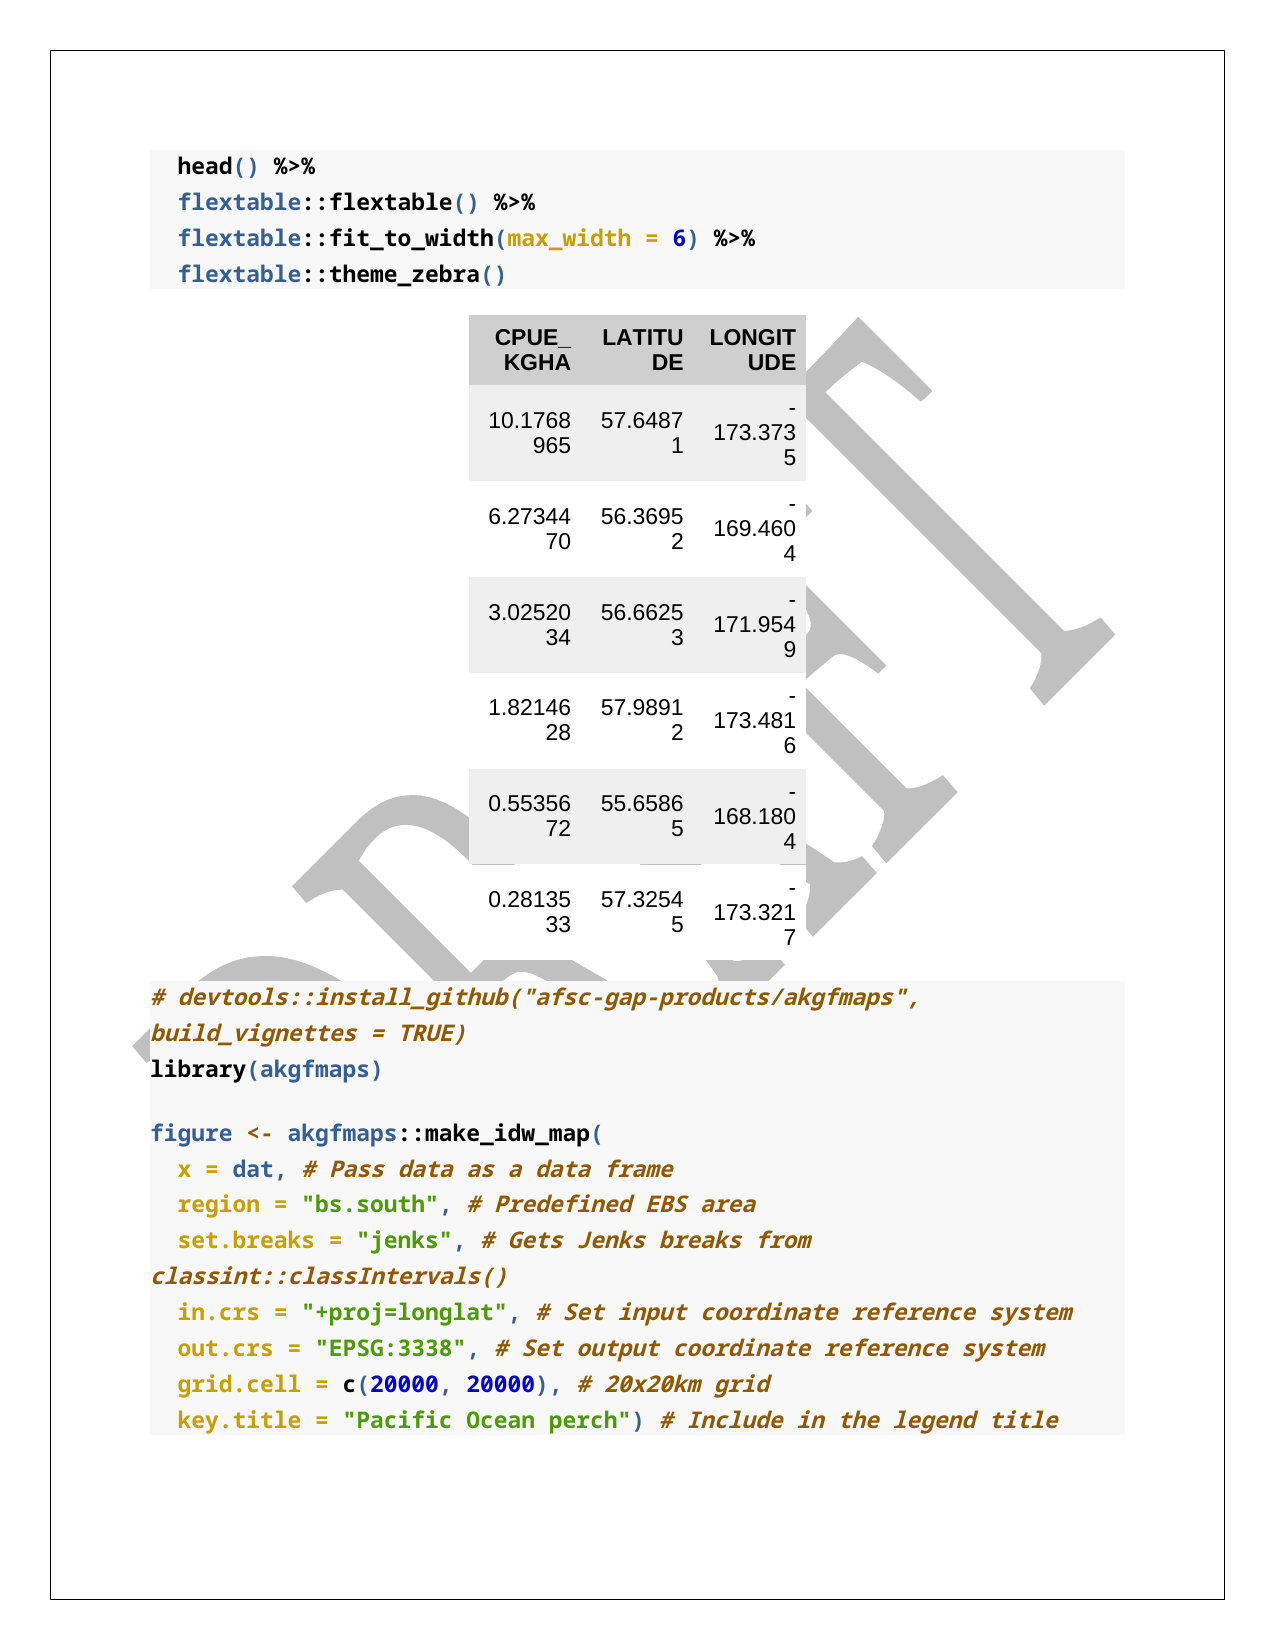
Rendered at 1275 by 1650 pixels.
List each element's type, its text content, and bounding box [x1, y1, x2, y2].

table_cell -173.3735 [694, 385, 806, 481]
table_cell -173.3217 [694, 865, 806, 960]
table_header LATITUDE [581, 315, 694, 385]
table_cell 55.65865 [581, 769, 694, 864]
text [150, 150, 1125, 289]
table_cell -168.1804 [694, 769, 806, 864]
table_cell -171.9549 [694, 577, 806, 673]
table_cell 10.1768965 [469, 385, 581, 481]
table_cell 0.2813533 [469, 865, 581, 960]
table_cell 6.2734470 [469, 481, 581, 577]
table_cell -169.4604 [694, 481, 806, 577]
table_cell 0.5535672 [469, 769, 581, 864]
table_cell 57.98912 [581, 673, 694, 769]
table_cell -173.4816 [694, 673, 806, 769]
table_cell 57.64871 [581, 385, 694, 481]
table_cell 57.32545 [581, 865, 694, 960]
table_cell 56.66253 [581, 577, 694, 673]
table_cell 56.36952 [581, 481, 694, 577]
table_header LONGITUDE [694, 315, 806, 385]
table_header CPUE_KGHA [469, 315, 581, 385]
table_cell 3.0252034 [469, 577, 581, 673]
table_cell 1.8214628 [469, 673, 581, 769]
text # devtools::install_github("afsc-gap-products/akgfmaps", build_vignettes = TRUE) library(akgfmaps) figure <- akgfmaps::make_idw_map( x = dat, # Pass data as a data frame region = "bs.south", # Predefined EBS area set.breaks = "jenks", # Gets Jenks breaks from classint::classIntervals() in.crs = "+proj=longlat", # Set input coordinate reference system out.crs = "EPSG:3338", # Set output coordinate reference system grid.cell = c(20000, 20000), # 20x20km grid key.title = "Pacific Ocean perch") # Include in the legend title [150, 981, 1125, 1435]
